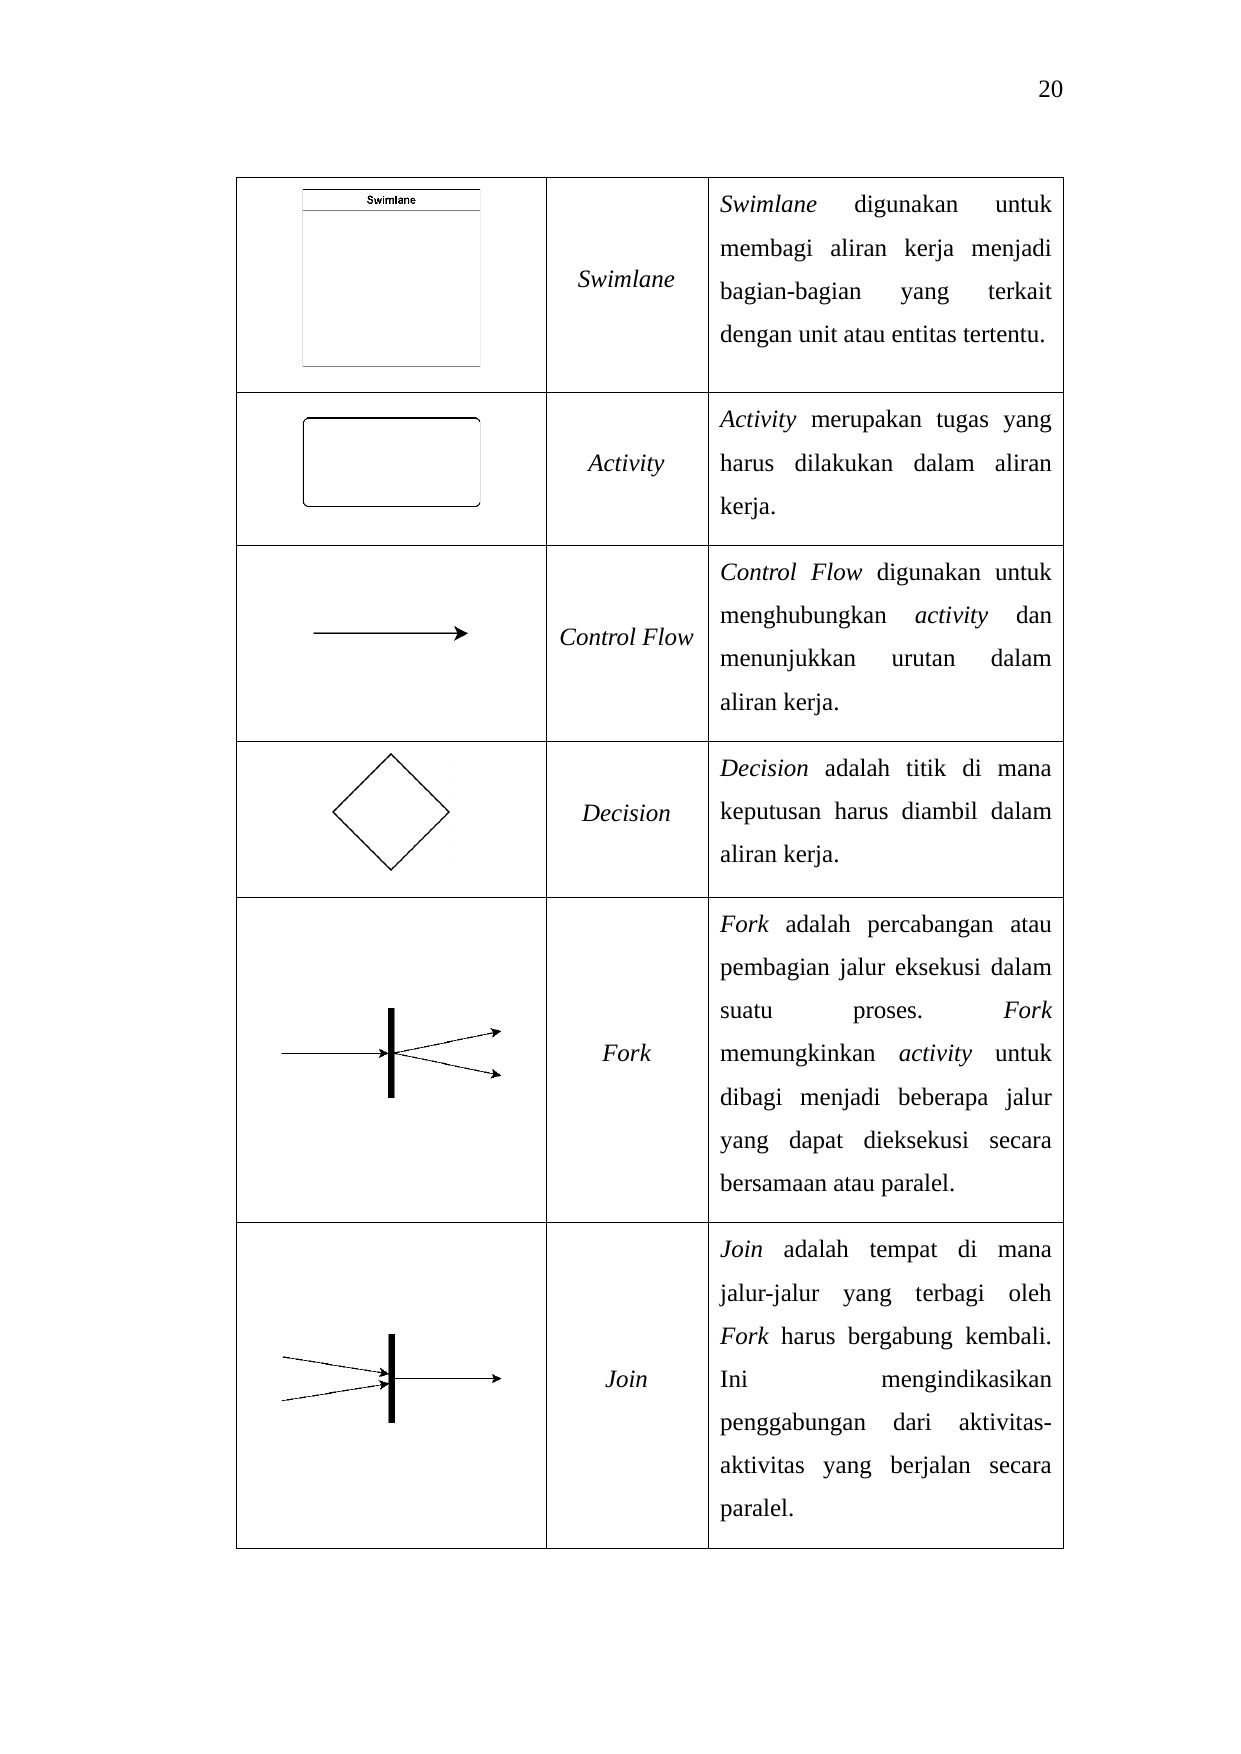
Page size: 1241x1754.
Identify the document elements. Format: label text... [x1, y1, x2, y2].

picture [302, 417, 481, 507]
table_cell Join adalah tempat di mana jalur-jalur yang terbagi oleh Fork harus bergabung kembali. Ini mengindikasikan penggabungan dari aktivitas-aktivitas yang berjalan secara paralel. [709, 1223, 1063, 1547]
table_cell [237, 898, 546, 1222]
table_cell Activity merupakan tugas yang harus dilakukan dalam aliran kerja. [709, 393, 1063, 545]
table_cell [237, 178, 546, 392]
table_cell Join [547, 1223, 708, 1547]
picture [273, 1334, 510, 1423]
picture [273, 1008, 510, 1098]
table_cell [237, 1223, 546, 1547]
table_cell Fork adalah percabangan atau pembagian jalur eksekusi dalam suatu proses. Fork memungkinkan activity untuk dibagi menjadi beberapa jalur yang dapat dieksekusi secara bersamaan atau paralel. [709, 898, 1063, 1222]
table_cell Swimlane [547, 178, 708, 392]
table_cell [237, 546, 546, 741]
table_cell Control Flow [547, 546, 708, 741]
picture [332, 753, 451, 872]
table_cell Activity [547, 393, 708, 545]
table_cell Fork [547, 898, 708, 1222]
table_cell Control Flow digunakan untuk menghubungkan activity dan menunjukkan urutan dalam aliran kerja. [709, 546, 1063, 741]
table_cell Decision adalah titik di mana keputusan harus diambil dalam aliran kerja. [709, 742, 1063, 897]
table_cell [237, 742, 546, 897]
table_cell [237, 393, 546, 545]
picture [302, 189, 481, 367]
table_cell Swimlane digunakan untuk membagi aliran kerja menjadi bagian-bagian yang terkait dengan unit atau entitas tertentu. [709, 178, 1063, 392]
picture [302, 622, 481, 647]
table_cell Decision [547, 742, 708, 897]
